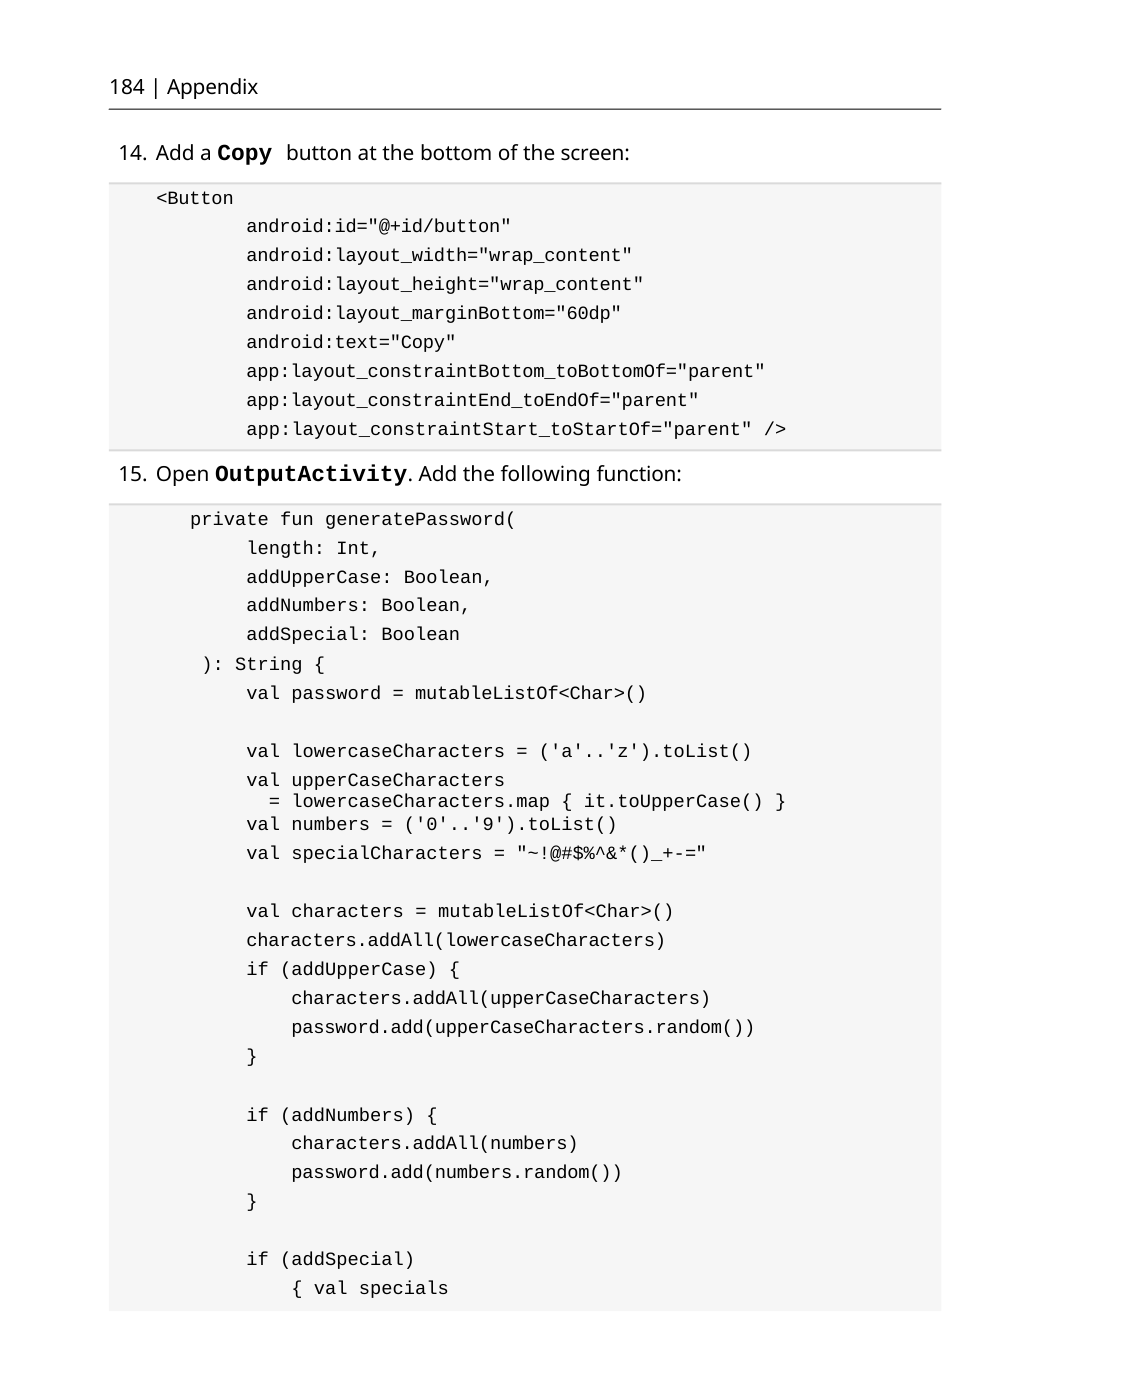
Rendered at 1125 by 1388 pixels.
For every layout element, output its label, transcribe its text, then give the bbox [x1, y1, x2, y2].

list Add a Copy button at the bottom of the screen: [118, 138, 1029, 167]
list Open OutputActivity. Add the following function: [118, 187, 1029, 488]
